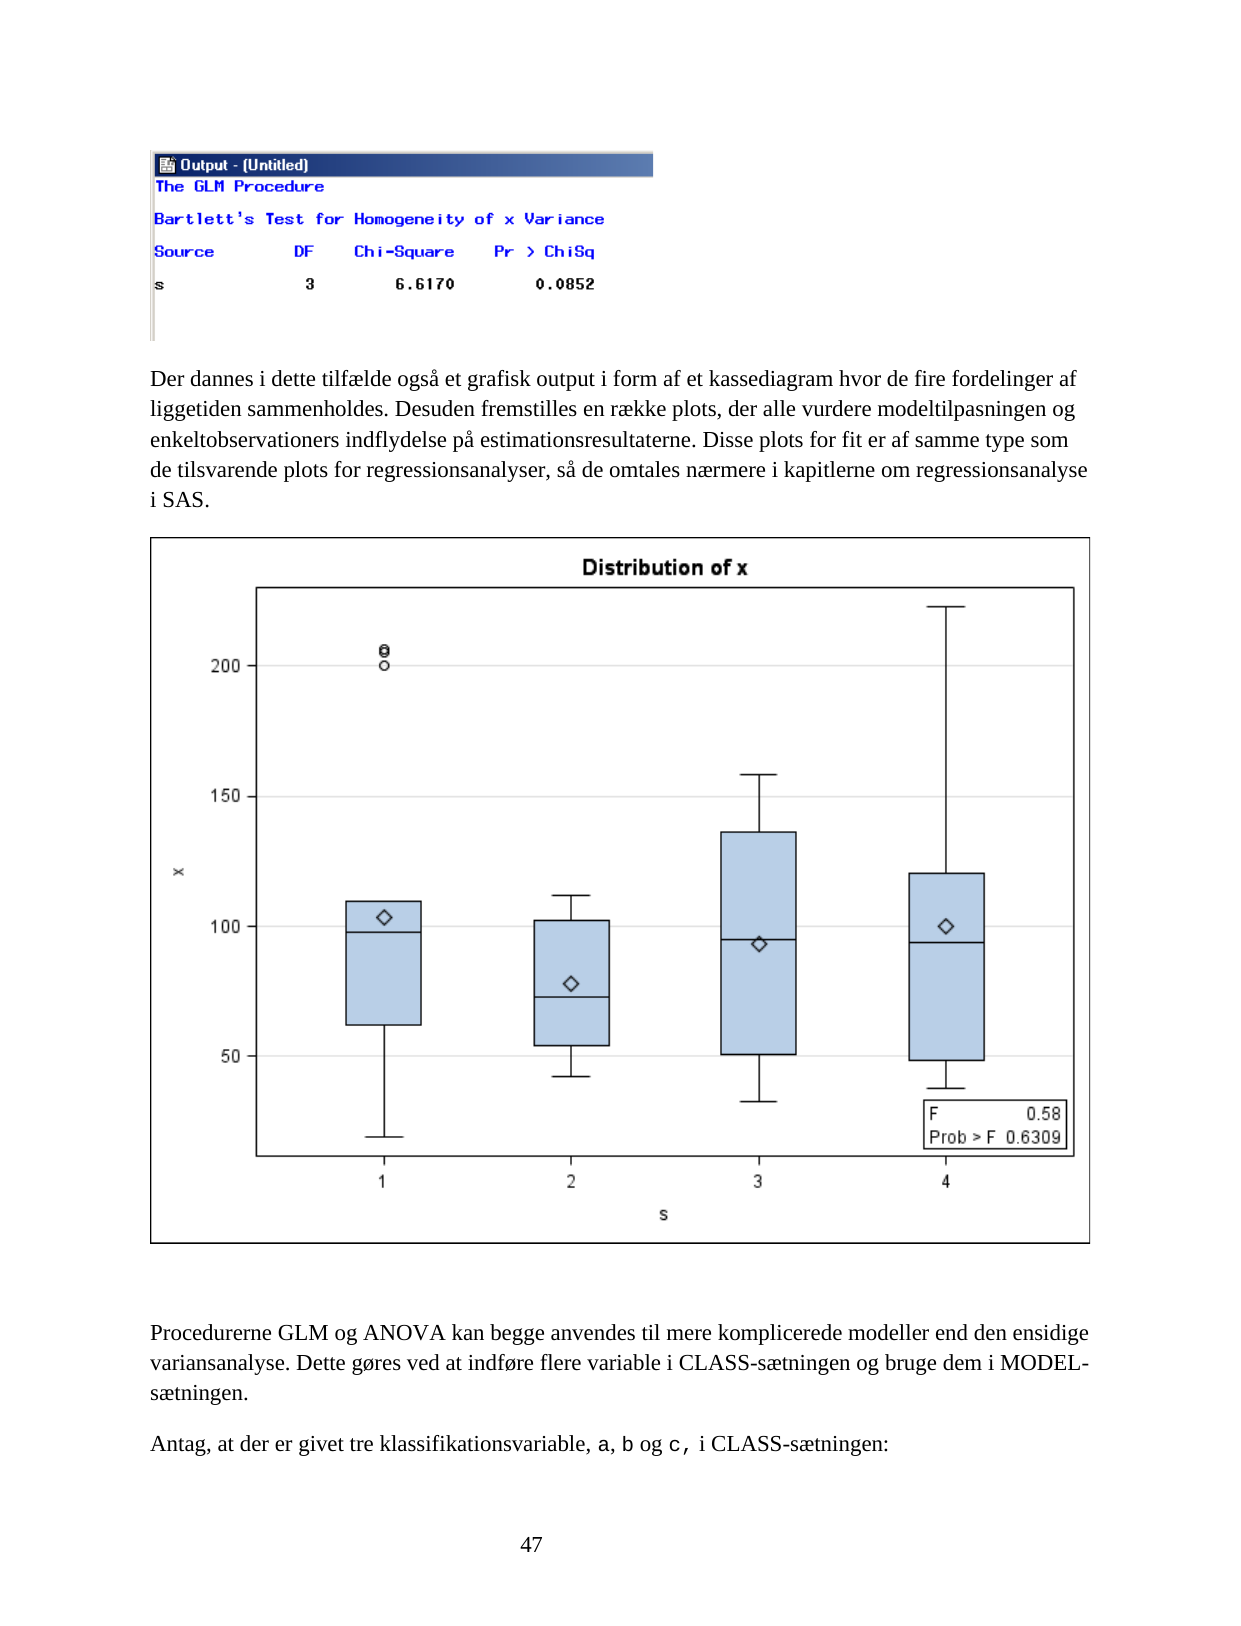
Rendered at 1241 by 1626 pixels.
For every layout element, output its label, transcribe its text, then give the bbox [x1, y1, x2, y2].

picture [150, 537, 1091, 1244]
text Antag, at der er givet tre klassifikationsvariable, a, b og c, i CLASS-sætningen: [150, 1430, 1090, 1458]
picture [150, 150, 654, 341]
text Procedurerne GLM og ANOVA kan begge anvendes til mere komplicerede modeller end den ensidige variansanalyse. Dette gøres ved at indføre flere variable i CLASS-sætningen og bruge dem i MODEL-sætningen. [150, 1319, 1090, 1406]
text Der dannes i dette tilfælde også et grafisk output i form af et kassediagram hvor de fire fordelinger af liggetiden sammenholdes. Desuden fremstilles en række plots, der alle vurdere modeltilpasningen og enkeltobservationers indflydelse på estimationsresultaterne. Disse plots for fit er af samme type som de tilsvarende plots for regressionsanalyser, så de omtales nærmere i kapitlerne om regressionsanalyse i SAS. [150, 365, 1090, 512]
